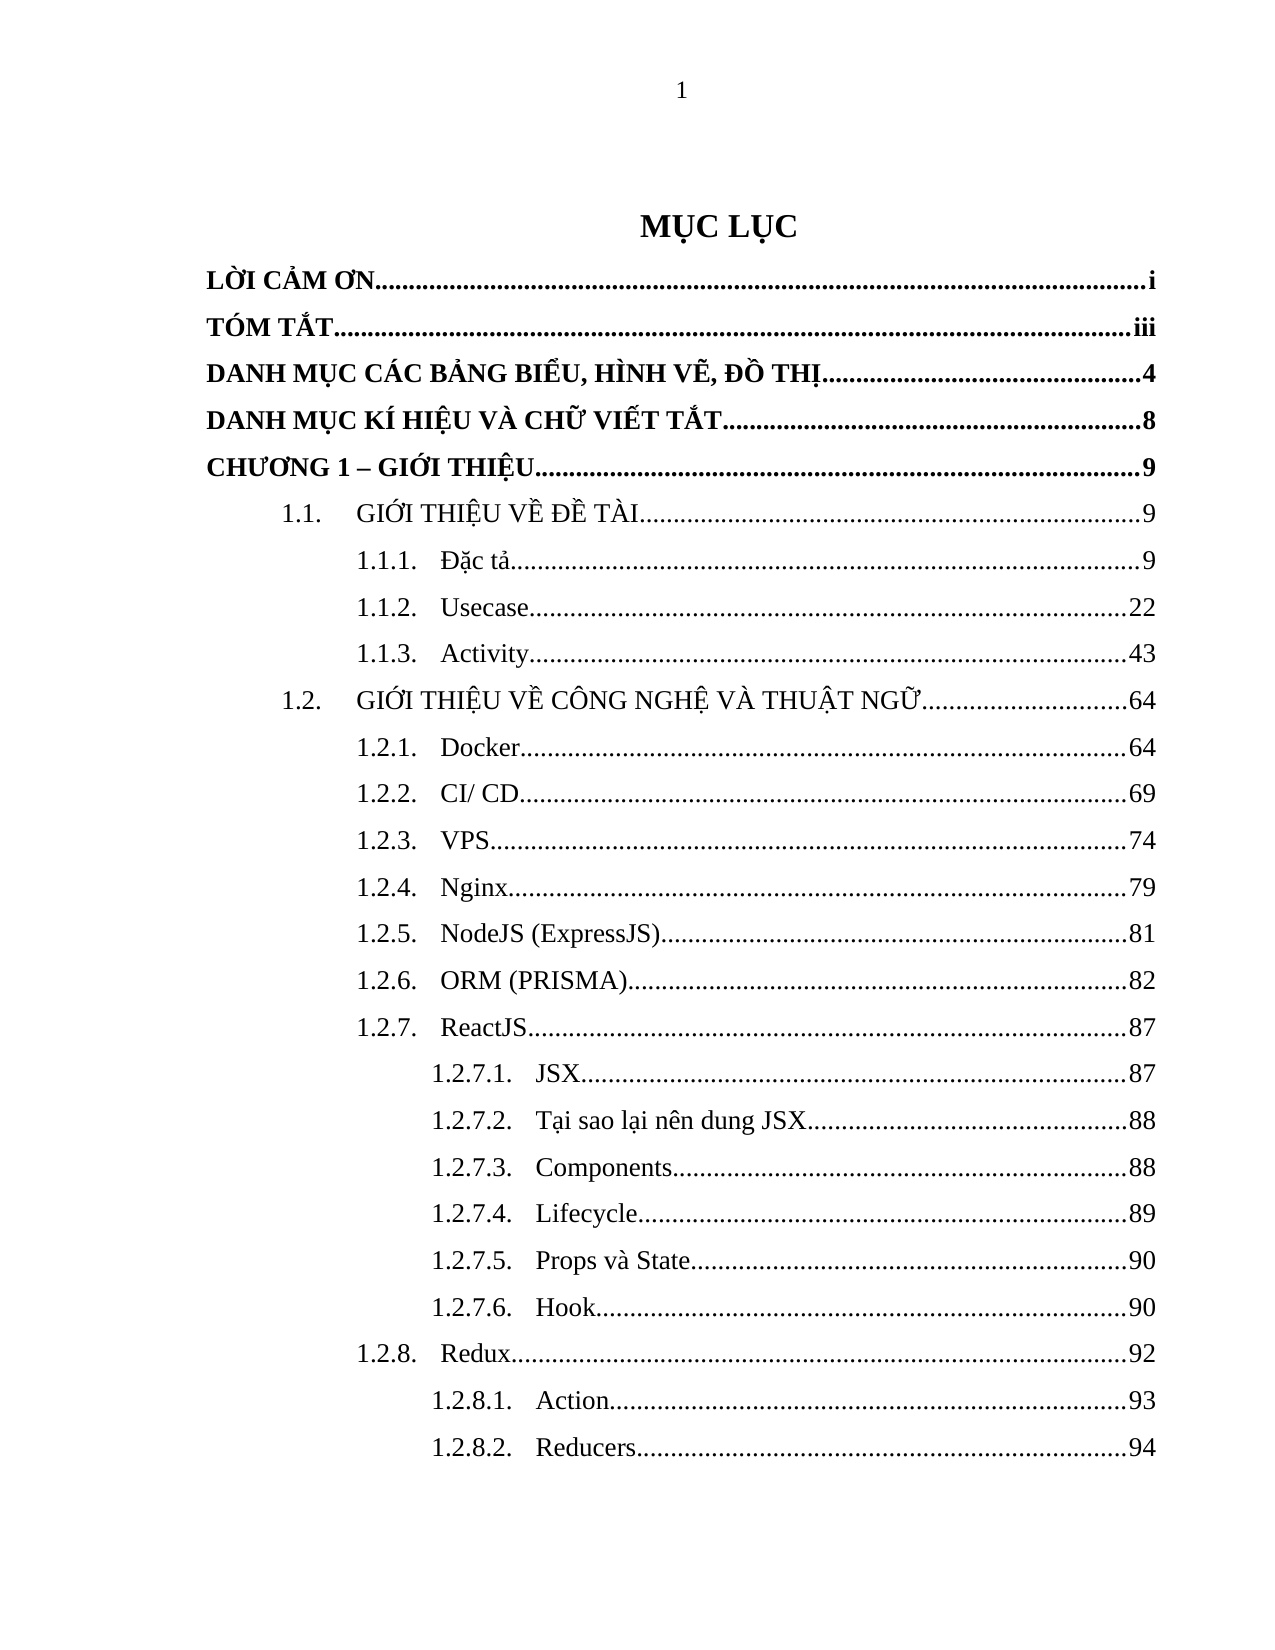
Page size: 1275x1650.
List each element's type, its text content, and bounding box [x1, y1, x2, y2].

text 1.1.1. Đặc tả 9 [356, 544, 1157, 575]
text 1.2.6. ORM (PRISMA) 82 [356, 964, 1157, 995]
text 1.2.7.6. Hook 90 [431, 1291, 1157, 1322]
text 1.2.7.5. Props và State 90 [431, 1244, 1157, 1275]
text 1.1.3. Activity 43 [356, 638, 1157, 669]
text 1.2.7.1. JSX 87 [431, 1058, 1157, 1089]
text 1.2.3. VPS 74 [356, 824, 1157, 855]
text MỤC LỤC [206, 207, 1157, 245]
text 1.2.8.1. Action 93 [431, 1384, 1157, 1415]
text 1.2. GIỚI THIỆU VỀ CÔNG NGHỆ VÀ THUẬT NGỮ 64 [281, 684, 1157, 715]
text 1.1. GIỚI THIỆU VỀ ĐỀ TÀI 9 [281, 498, 1157, 529]
text LỜI CẢM ƠN i [206, 264, 1157, 295]
text 1.2.7.4. Lifecycle 89 [431, 1198, 535, 1229]
text TÓM TẮT iii [206, 311, 1157, 342]
text 1.2.4. Nginx 79 [356, 871, 1157, 902]
text 1.2.1. Docker 64 [356, 731, 1157, 762]
text 1.2.5. NodeJS (ExpressJS) 81 [356, 918, 1157, 949]
text 1.2.7. ReactJS 87 [356, 1011, 1157, 1042]
text CHƯƠNG 1 – GIỚI THIỆU 9 [206, 451, 1157, 482]
text 1.2.8. Redux 92 [356, 1338, 1157, 1369]
text DANH MỤC KÍ HIỆU VÀ CHỮ VIẾT TẮT 8 [206, 404, 1157, 435]
text DANH MỤC CÁC BẢNG BIỂU, HÌNH VẼ, ĐỒ THỊ 4 [206, 358, 1157, 389]
text 1.2.7.2. Tại sao lại nên dung JSX 88 [431, 1104, 1157, 1135]
text 1.2.7.3. Components 88 [431, 1151, 1157, 1182]
text 1.2.8.2. Reducers 94 [431, 1431, 1157, 1462]
text 1.2.2. CI/ CD 69 [356, 778, 1157, 809]
text 1.2.7.4. Lifecycle 89 [638, 1198, 1157, 1229]
text 1.1.2. Usecase 22 [356, 591, 1157, 622]
